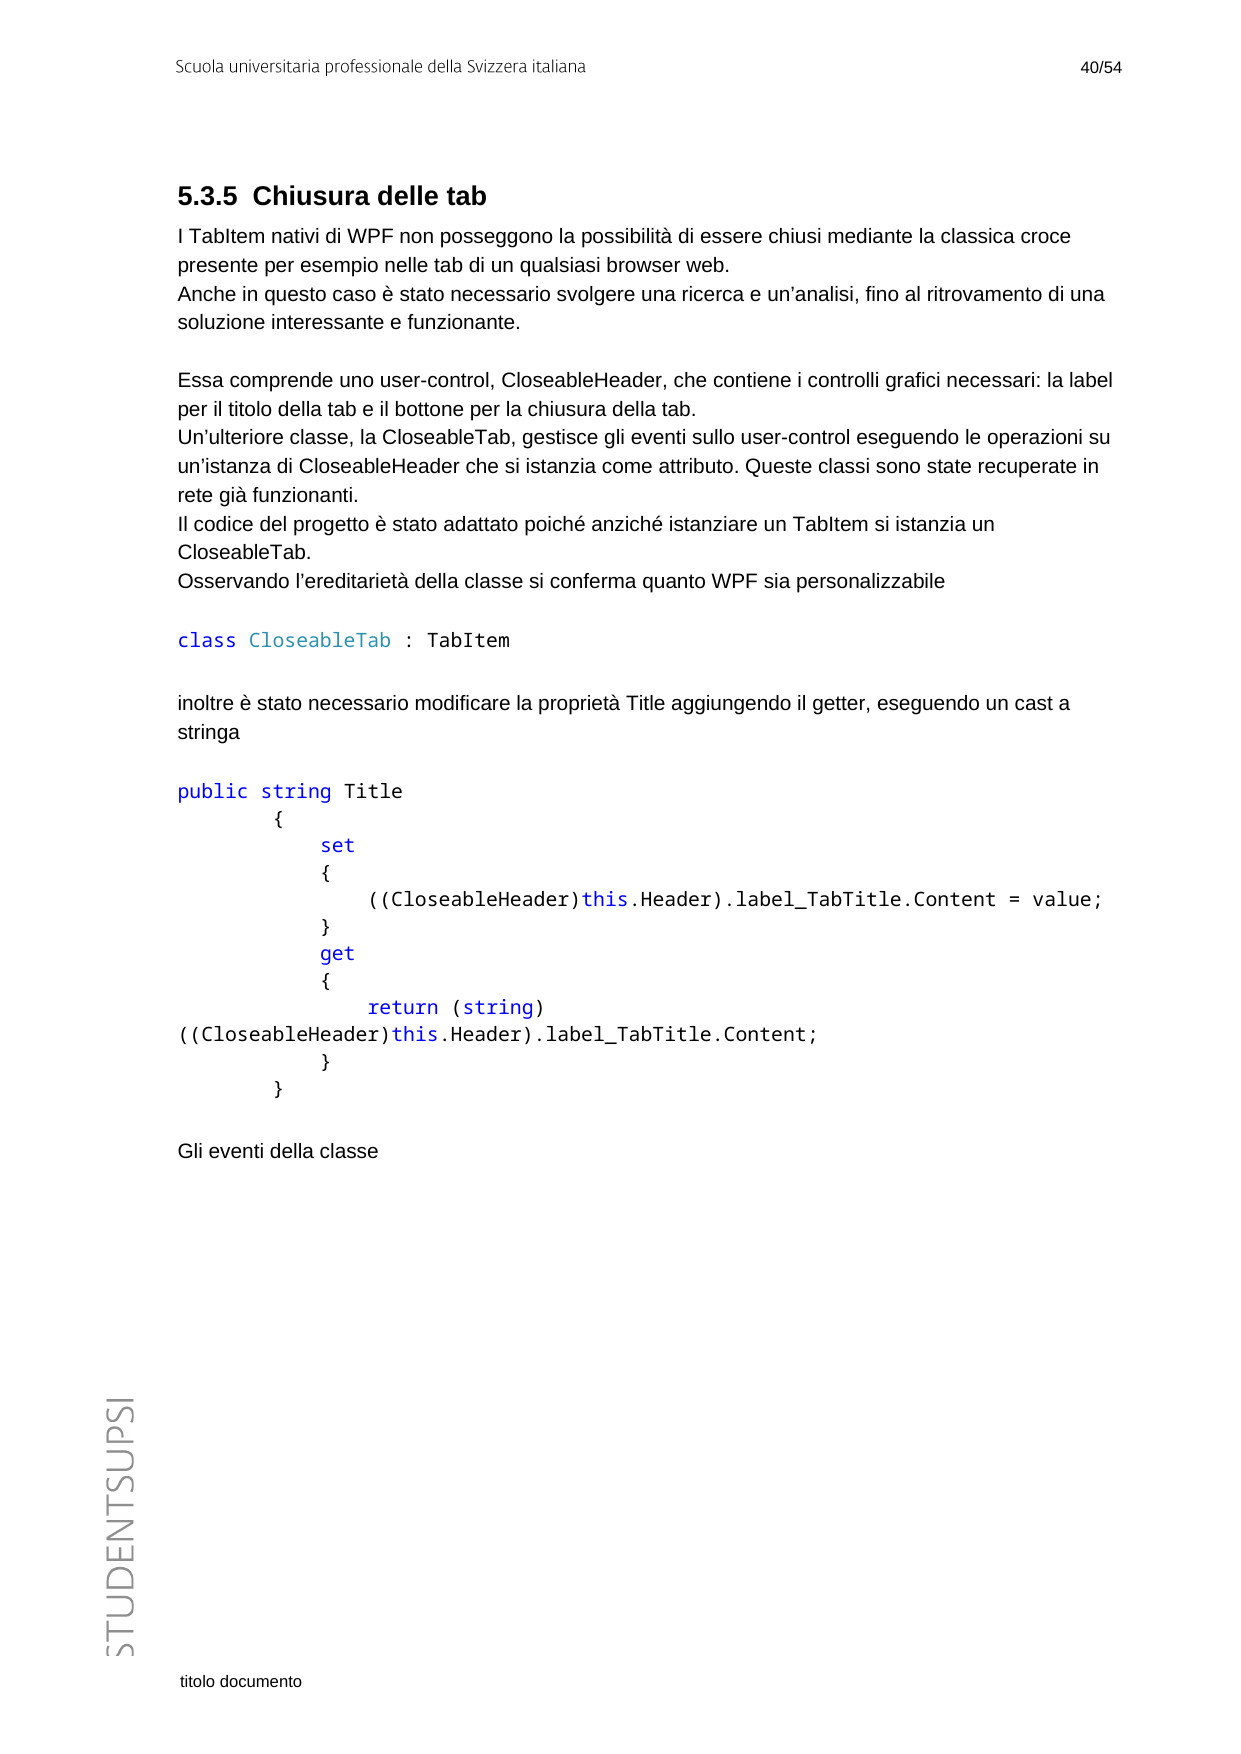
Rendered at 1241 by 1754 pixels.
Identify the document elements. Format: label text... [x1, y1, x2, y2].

text class CloseableTab : TabItem [177, 626, 1122, 653]
text public string Title [177, 777, 1122, 804]
text I TabItem nativi di WPF non posseggono la possibilità di essere chiusi mediante la classica croce presente per esempio nelle tab di un qualsiasi browser web. [177, 224, 1122, 277]
text Osservando l’ereditarietà della classe si conferma quanto WPF sia personalizzabile [177, 569, 1122, 593]
subtitle Chiusura delle tab [177, 180, 1122, 211]
picture [106, 1399, 134, 1657]
text get [177, 939, 1122, 966]
text return (string)((CloseableHeader)this.Header).label_TabTitle.Content; [177, 993, 1122, 1047]
picture [168, 53, 602, 80]
text } [177, 1047, 1122, 1074]
text inoltre è stato necessario modificare la proprietà Title aggiungendo il getter, eseguendo un cast a stringa [177, 691, 1122, 744]
text } [177, 912, 1122, 939]
text } [177, 1074, 1122, 1101]
text { [177, 858, 1122, 885]
text Un’ulteriore classe, la CloseableTab, gestisce gli eventi sullo user-control eseguendo le operazioni su un’istanza di CloseableHeader che si istanzia come attributo. Queste classi sono state recuperate in rete già funzionanti. [177, 425, 1122, 507]
text Il codice del progetto è stato adattato poiché anziché istanziare un TabItem si istanzia un CloseableTab. [177, 511, 1122, 564]
text set [177, 831, 1122, 858]
text { [177, 804, 1122, 831]
text Gli eventi della classe [177, 1138, 1122, 1162]
text { [177, 966, 1122, 993]
text Essa comprende uno user-control, CloseableHeader, che contiene i controlli grafici necessari: la label per il titolo della tab e il bottone per la chiusura della tab. [177, 368, 1122, 420]
text ((CloseableHeader)this.Header).label_TabTitle.Content = value; [177, 885, 1122, 912]
text Anche in questo caso è stato necessario svolgere una ricerca e un’analisi, fino al ritrovamento di una soluzione interessante e funzionante. [177, 281, 1122, 334]
